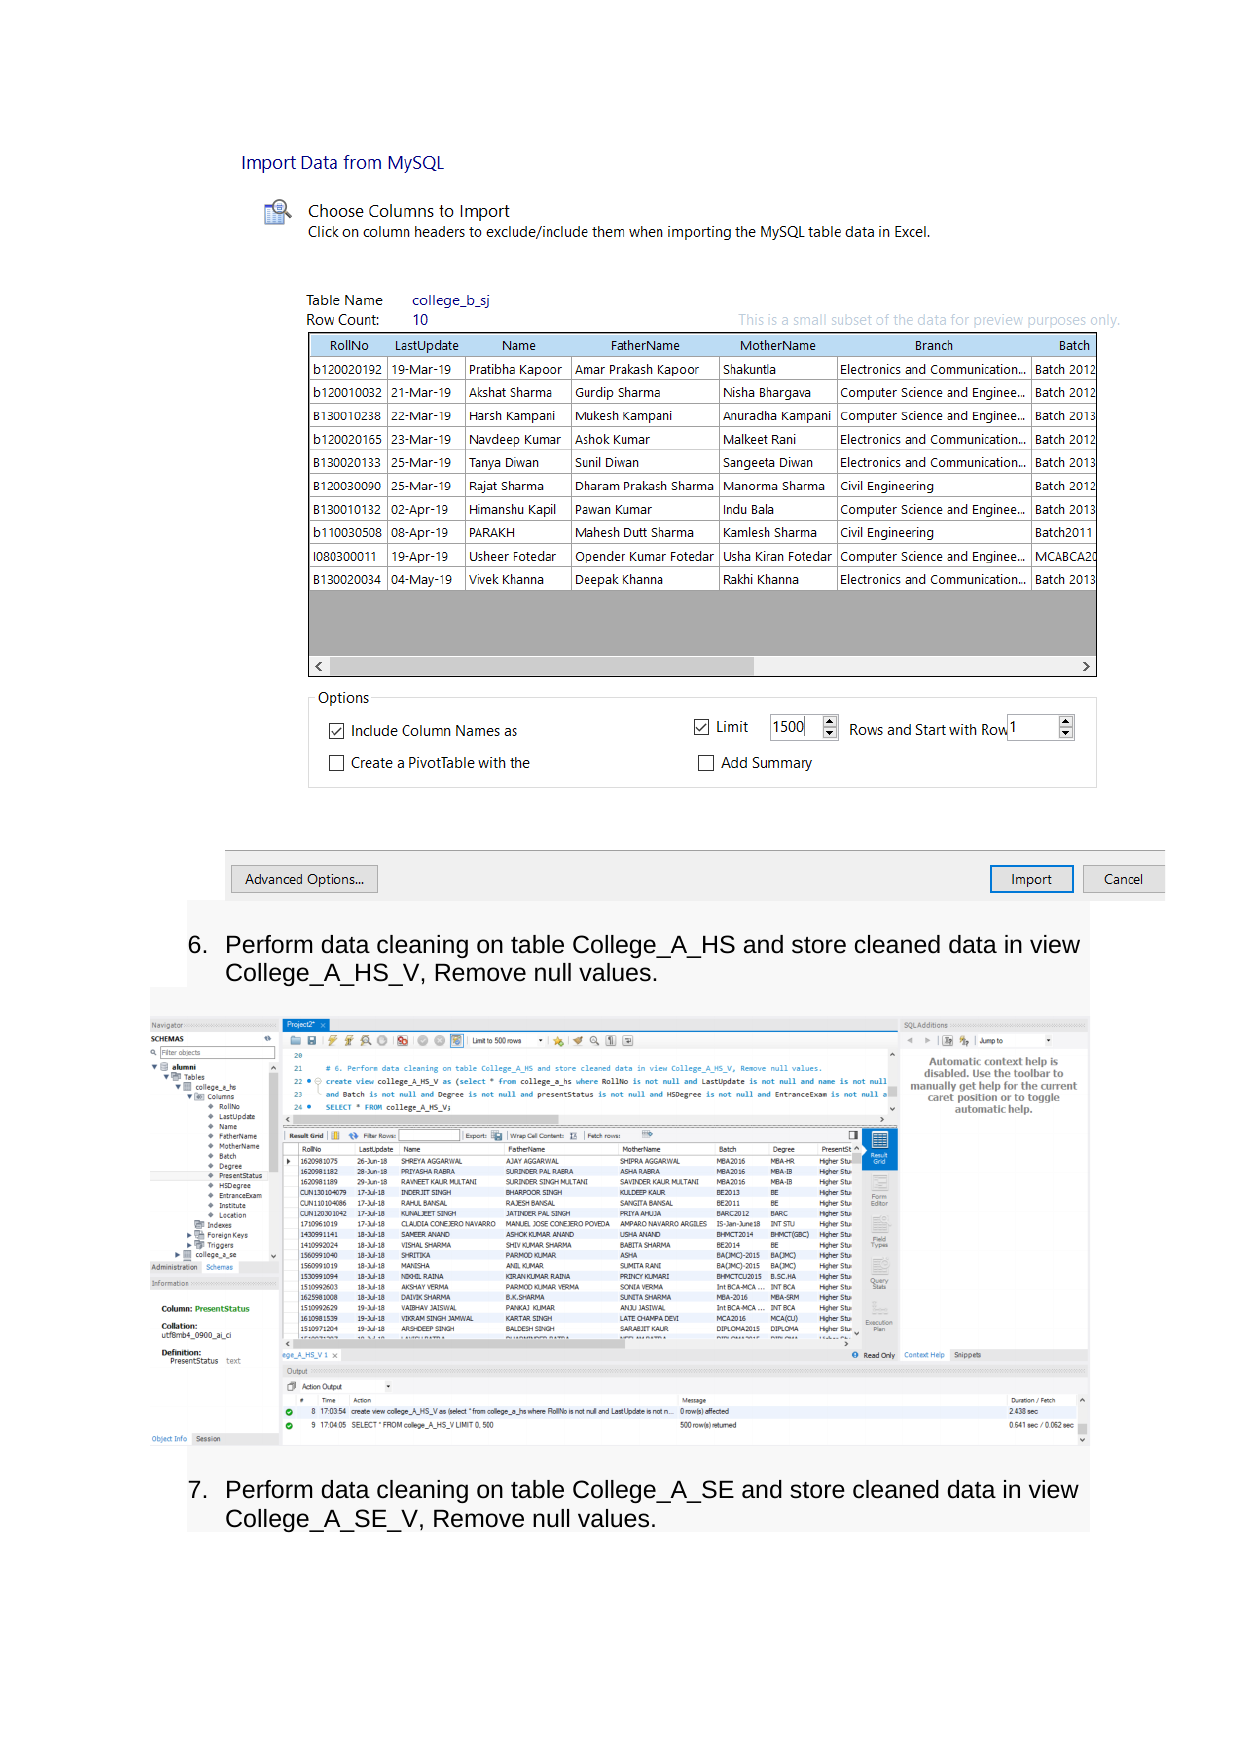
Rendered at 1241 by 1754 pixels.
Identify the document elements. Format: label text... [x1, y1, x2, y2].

list Perform data cleaning on table College_A_HS and store cleaned data in view College_A_HS_V, Remove null values. [187, 930, 1090, 987]
list Perform data cleaning on table College_A_SE and store cleaned data in view College_A_SE_V, Remove null values. [187, 1475, 1090, 1532]
picture [225, 150, 1166, 901]
picture [150, 1016, 1091, 1446]
